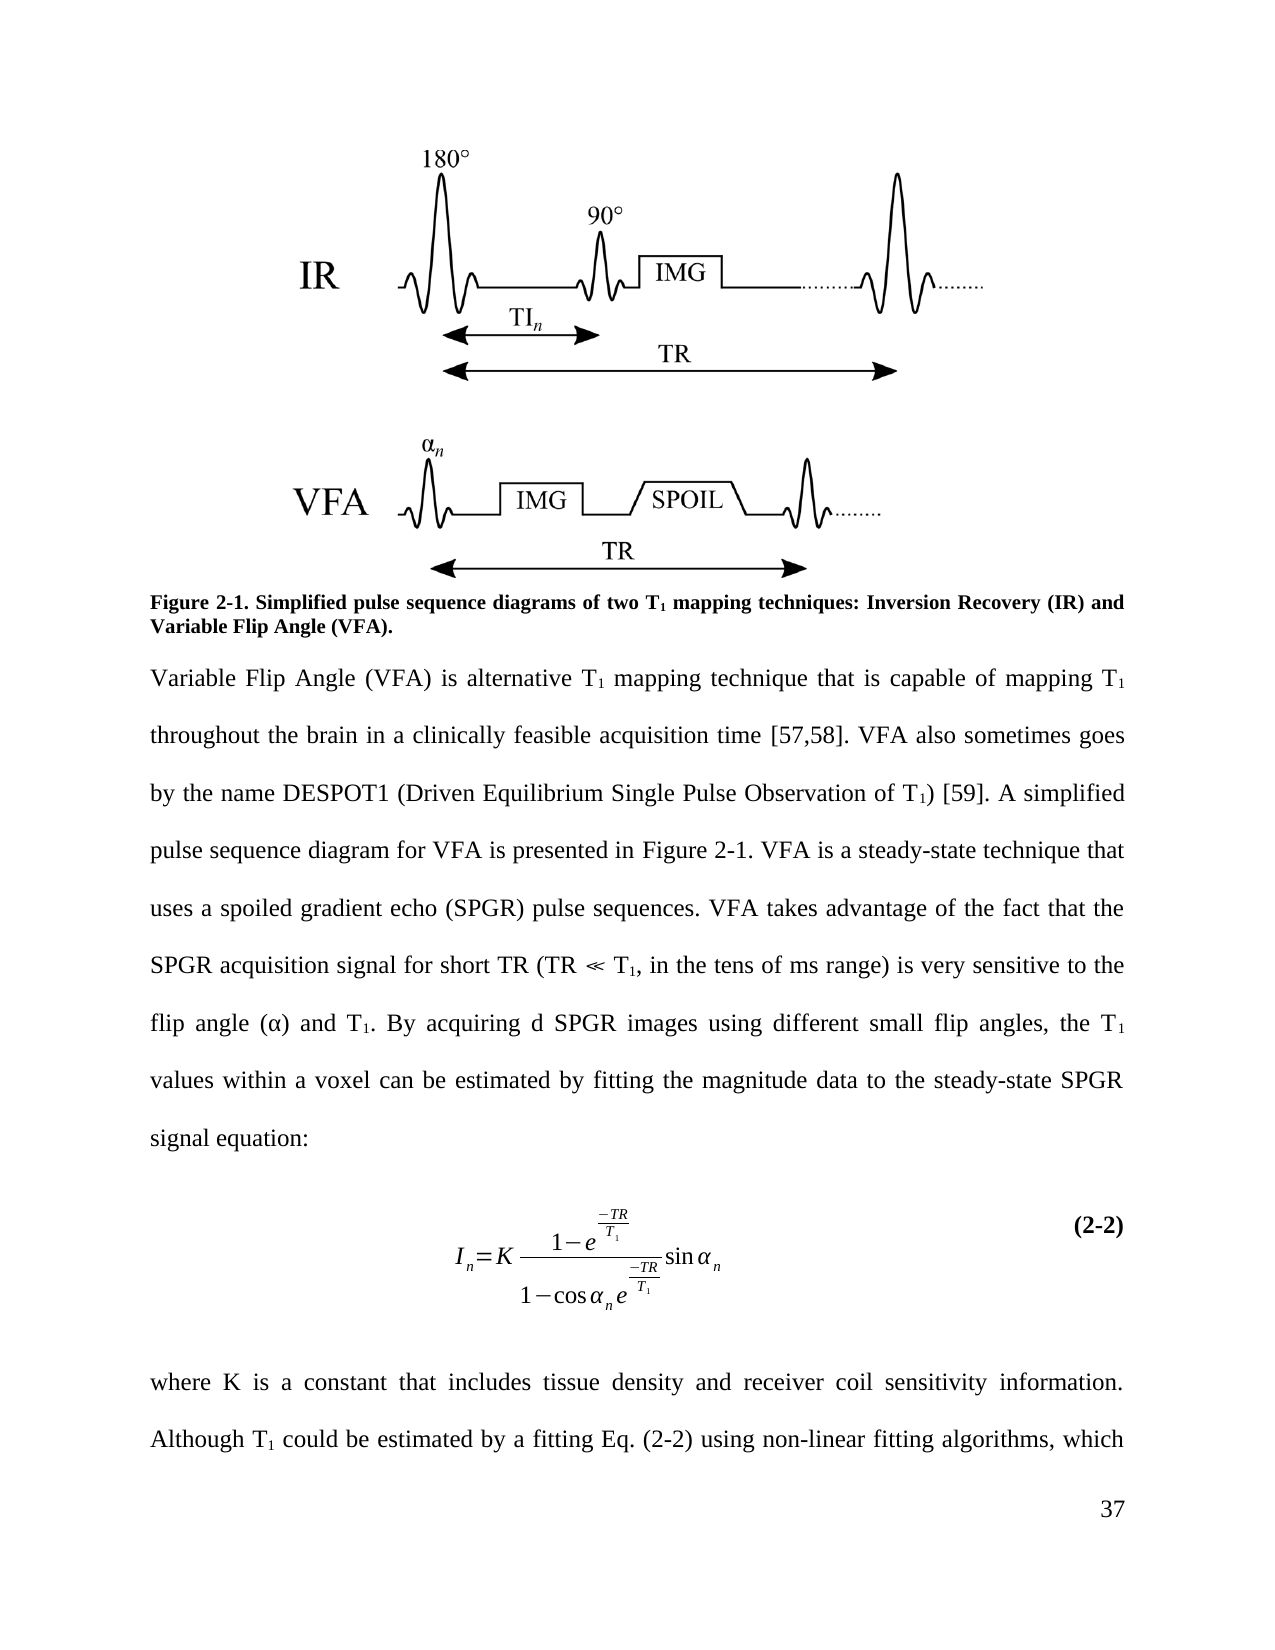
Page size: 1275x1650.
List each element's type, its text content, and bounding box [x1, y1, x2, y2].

text Variable Flip Angle (VFA) is alternative T1 mapping technique that is capable of mapping T1 throughout the brain in a clinically feasible acquisition time [57,58]. VFA also sometimes goes by the name DESPOT1 (Driven Equilibrium Single Pulse Observation of T1) [59]. A simplified pulse sequence diagram for VFA is presented in Figure 2-1. VFA is a steady-state technique that uses a spoiled gradient echo (SPGR) pulse sequences. VFA takes advantage of the fact that the SPGR acquisition signal for short TR (TR T1, in the tens of ms range) is very sensitive to the flip angle (α) and T1. By acquiring d SPGR images using different small flip angles, the T1 values within a voxel can be estimated by fitting the magnitude data to the steady-state SPGR signal equation: [150, 663, 1125, 1152]
table_header (2-2) [1025, 1205, 1135, 1367]
table_header [150, 1205, 1025, 1367]
picture [292, 150, 983, 578]
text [150, 1367, 1125, 1453]
